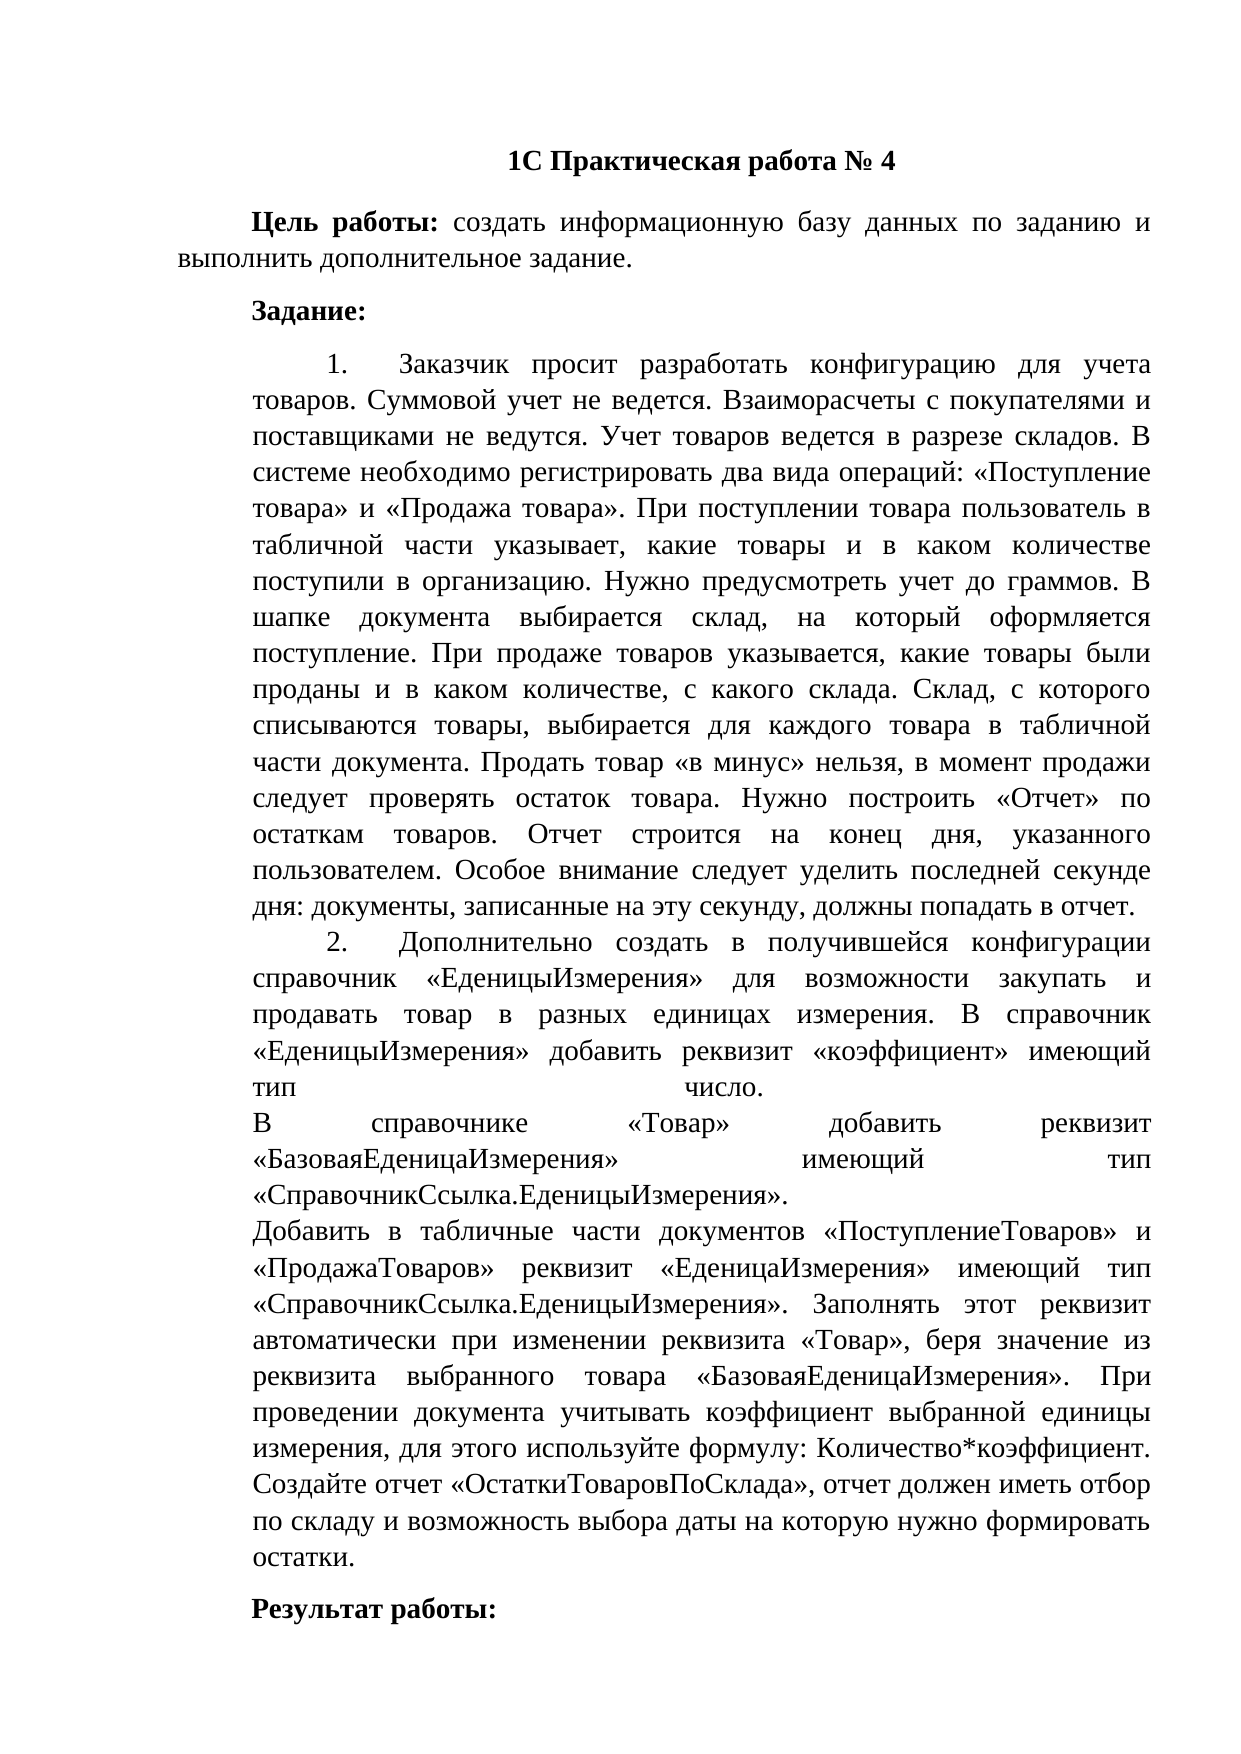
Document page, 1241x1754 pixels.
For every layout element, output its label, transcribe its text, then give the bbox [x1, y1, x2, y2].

list Дополнительно создать в получившейся конфигурации справочник «ЕденицыИзмерения» для возможности закупать и продавать товар в разных единицах измерения. В справочник «ЕденицыИзмерения» добавить реквизит «коэффициент» имеющий тип число. В справочнике «Товар» добавить реквизит «БазоваяЕденицаИзмерения» имеющий тип «СправочникСсылка.ЕденицыИзмерения». Добавить в табличные части документов «ПоступлениеТоваров» и «ПродажаТоваров» реквизит «ЕденицаИзмерения» имеющий тип «СправочникСсылка.ЕденицыИзмерения». Заполнять этот реквизит автоматически при изменении реквизита «Товар», беря значение из реквизита выбранного товара «БазоваяЕденицаИзмерения». При проведении документа учитывать коэффициент выбранной единицы измерения, для этого используйте формулу: Количество*коэффициент. Создайте отчет «ОстаткиТоваровПоСклада», отчет должен иметь отбор по складу и возможность выбора даты на которую нужно формировать остатки. [252, 924, 1152, 1572]
text Задание: [177, 293, 1152, 327]
list Заказчик просит разработать конфигурацию для учета товаров. Суммовой учет не ведется. Взаиморасчеты с покупателями и поставщиками не ведутся. Учет товаров ведется в разрезе складов. В системе необходимо регистрировать два вида операций: «Поступление товара» и «Продажа товара». При поступлении товара пользователь в табличной части указывает, какие товары и в каком количестве поступили в организацию. Нужно предусмотреть учет до граммов. В шапке документа выбирается склад, на который оформляется поступление. При продаже товаров указывается, какие товары были проданы и в каком количестве, с какого склада. Склад, с которого списываются товары, выбирается для каждого товара в табличной части документа. Продать товар «в минус» нельзя, в момент продажи следует проверять остаток товара. Нужно построить «Отчет» по остаткам товаров. Отчет строится на конец дня, указанного пользователем. Особое внимание следует уделить последней секунде дня: документы, записанные на эту секунду, должны попадать в отчет. [252, 346, 1152, 922]
text Результат работы: [177, 1592, 1152, 1625]
text Цель работы: создать информационную базу данных по заданию и выполнить дополнительное задание. [177, 204, 1152, 274]
subtitle 1С Практическая работа № 4 [177, 143, 1152, 177]
